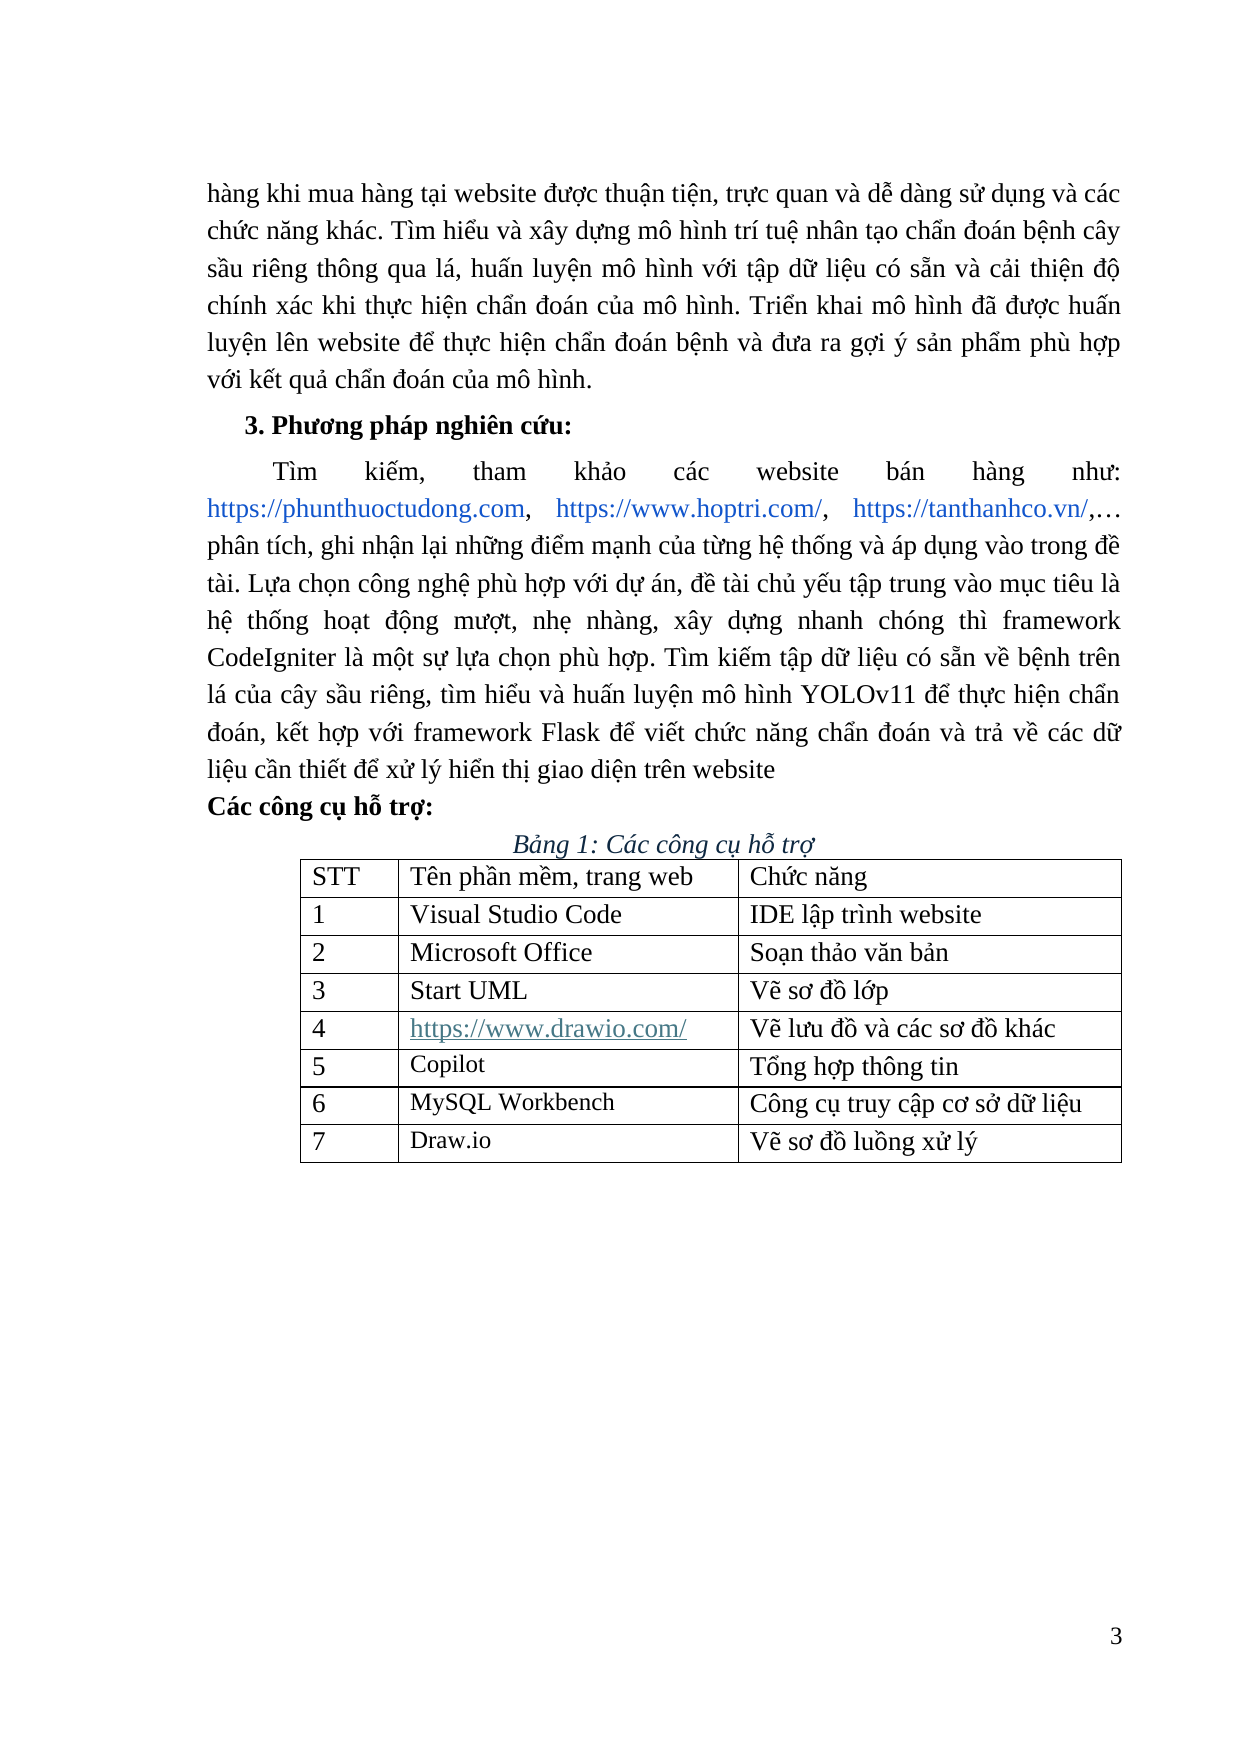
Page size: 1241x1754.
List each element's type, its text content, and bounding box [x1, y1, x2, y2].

table_cell MySQL Workbench [399, 1088, 738, 1124]
table_cell Microsoft Office [399, 936, 738, 973]
table_cell Soạn thảo văn bản [739, 936, 1121, 973]
table_header STT [301, 860, 398, 897]
text 3. Phương pháp nghiên cứu: [207, 409, 1122, 440]
table_cell 5 [301, 1050, 398, 1086]
table_cell IDE lập trình website [739, 898, 1121, 935]
table_cell https://www.drawio.com/ [399, 1012, 738, 1048]
text Tìm kiếm, tham khảo các website bán hàng như: https://phunthuoctudong.com, https://www.hoptri.com/, https://tanthanhco.vn/,… phân tích, ghi nhận lại những điểm mạnh của từng hệ thống và áp dụng vào trong đề tài. Lựa chọn công nghệ phù hợp với dự án, đề tài chủ yếu tập trung vào mục tiêu là hệ thống hoạt động mượt, nhẹ nhàng, xây dựng nhanh chóng thì framework CodeIgniter là một sự lựa chọn phù hợp. Tìm kiếm tập dữ liệu có sẵn về bệnh trên lá của cây sầu riêng, tìm hiểu và huấn luyện mô hình YOLOv11 để thực hiện chẩn đoán, kết hợp với framework Flask để viết chức năng chẩn đoán và trả về các dữ liệu cần thiết để xử lý hiển thị giao diện trên website [207, 455, 1122, 784]
table_cell 2 [301, 936, 398, 973]
table_cell 6 [301, 1088, 398, 1124]
table_cell Visual Studio Code [399, 898, 738, 935]
table_header Tên phần mềm, trang web [399, 860, 738, 897]
table_cell 1 [301, 898, 398, 935]
table_cell Vẽ sơ đồ luồng xử lý [739, 1125, 1121, 1162]
table_cell Vẽ lưu đồ và các sơ đồ khác [739, 1012, 1121, 1048]
table_cell Vẽ sơ đồ lớp [739, 974, 1121, 1011]
table_cell Draw.io [399, 1125, 738, 1162]
table_cell Tổng hợp thông tin [739, 1050, 1121, 1086]
table_cell 4 [301, 1012, 398, 1048]
table_cell Công cụ truy cập cơ sở dữ liệu [739, 1088, 1121, 1124]
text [207, 177, 1122, 395]
table_cell 3 [301, 974, 398, 1011]
table_cell Start UML [399, 974, 738, 1011]
table_cell 7 [301, 1125, 398, 1162]
table_cell Copilot [399, 1050, 738, 1086]
table_header Chức năng [739, 860, 1121, 897]
text Các công cụ hỗ trợ: [207, 791, 1122, 822]
